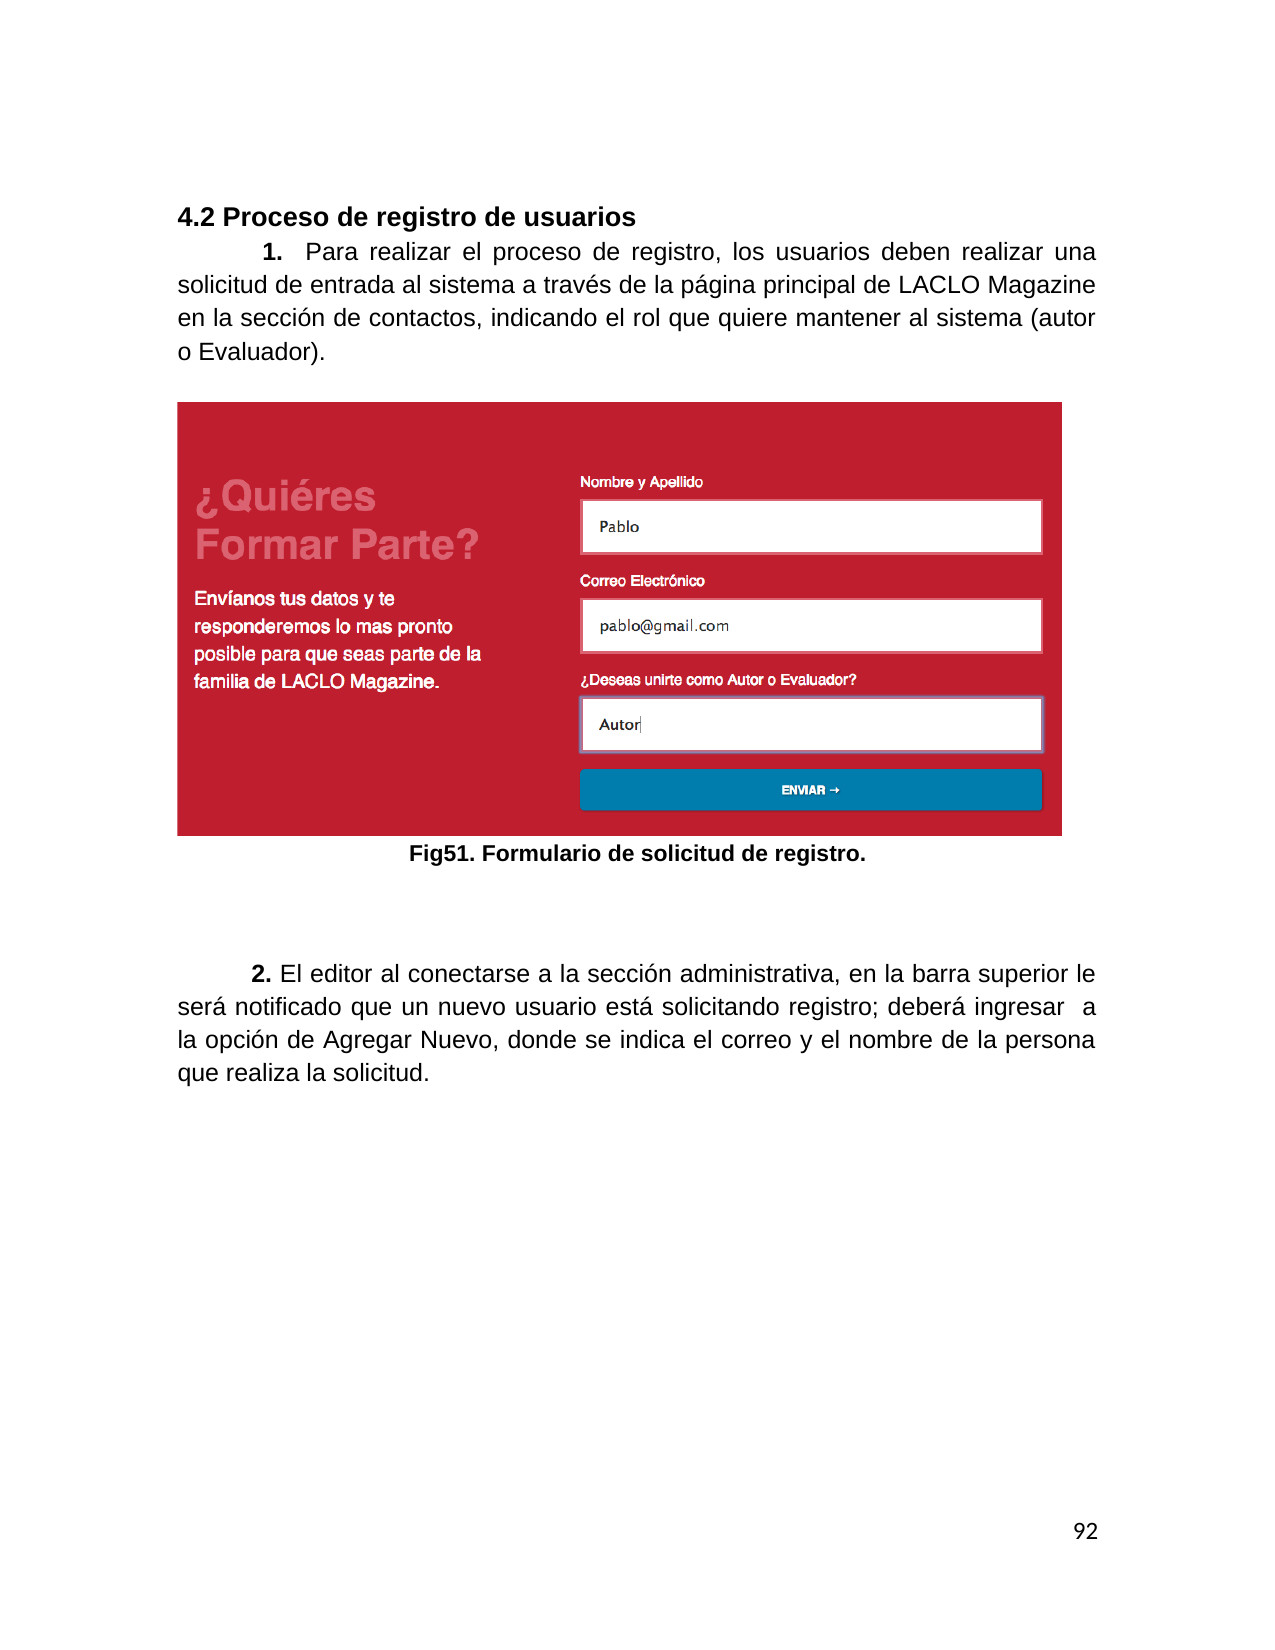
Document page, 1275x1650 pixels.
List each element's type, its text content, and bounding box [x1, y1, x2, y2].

subtitle 4.2 Proceso de registro de usuarios [177, 201, 1098, 233]
picture [177, 402, 1062, 836]
text 1. Para realizar el proceso de registro, los usuarios deben realizar una solicitud de entrada al sistema a través de la página principal de LACLO Magazine en la sección de contactos, indicando el rol que quiere mantener al sistema (autor o Evaluador). [177, 237, 1098, 365]
text 2. El editor al conectarse a la sección administrativa, en la barra superior le será notificado que un nuevo usuario está solicitando registro; deberá ingresar a la opción de Agregar Nuevo, donde se indica el correo y el nombre de la persona que realiza la solicitud. [177, 959, 1098, 1087]
text Fig51. Formulario de solicitud de registro. [177, 840, 1098, 866]
